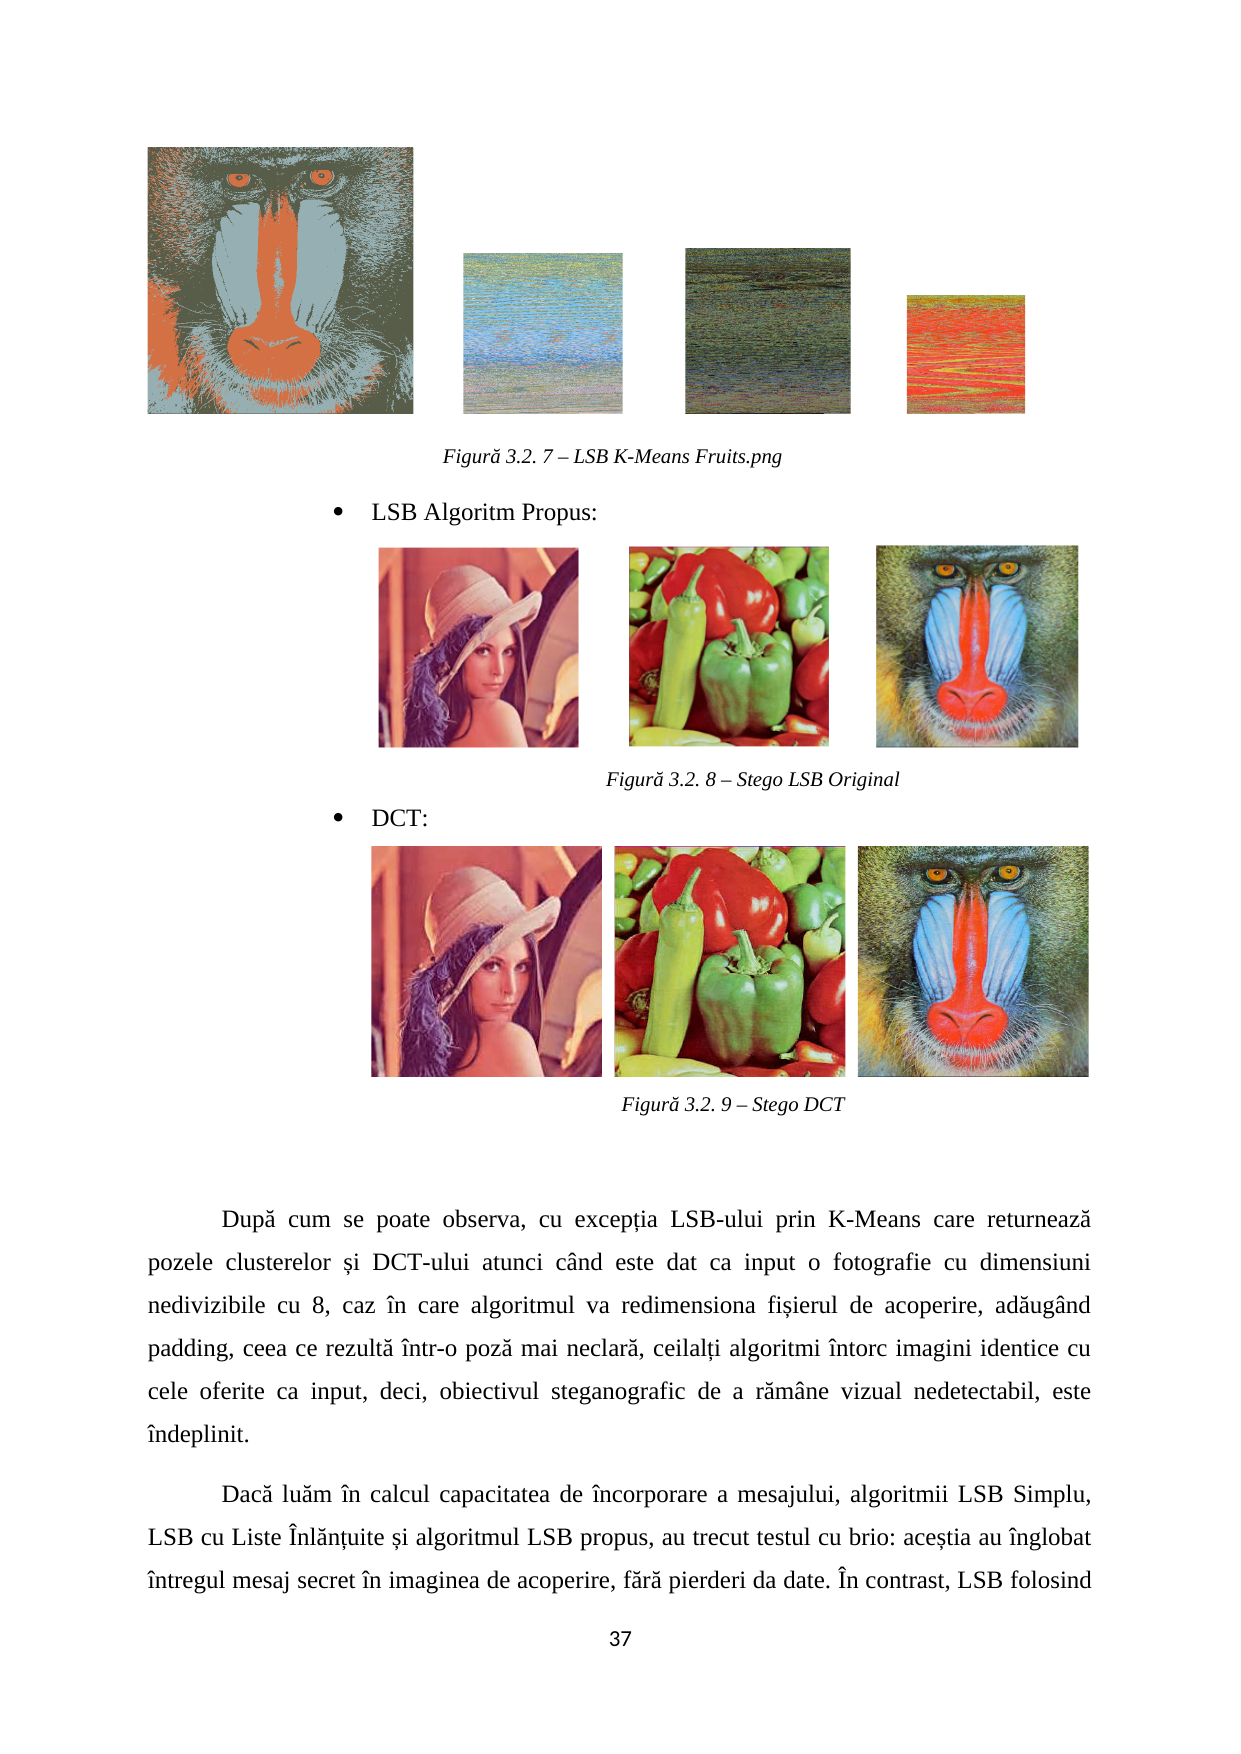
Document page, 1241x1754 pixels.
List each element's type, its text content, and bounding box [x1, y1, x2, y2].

list Figură 3.2. 9 – Stego DCT [371, 1091, 1093, 1116]
text Figură 3.2. 7 – LSB K-Means Fruits.png [369, 444, 1093, 468]
picture [463, 253, 623, 414]
picture [906, 295, 1025, 414]
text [148, 1479, 1093, 1594]
picture [857, 846, 1089, 1077]
picture [685, 248, 851, 414]
picture [371, 846, 602, 1077]
picture [614, 846, 846, 1077]
list DCT: [334, 803, 1093, 832]
text După cum se poate observa, cu excepția LSB-ului prin K-Means care returnează pozele clusterelor și DCT-ului atunci când este dat ca input o fotografie cu dimensiuni nedivizibile cu 8, caz în care algoritmul va redimensiona fișierul de acoperire, adăugând padding, ceea ce rezultă într-o poză mai neclară, ceilalți algoritmi întorc imagini identice cu cele oferite ca input, deci, obiectivul steganografic de a rămâne vizual nedetectabil, este îndeplinit. [148, 1204, 1093, 1448]
list Figură 3.2. 8 – Stego LSB Original [371, 767, 1093, 791]
picture [147, 147, 414, 414]
list LSB Algoritm Propus: [334, 497, 1093, 526]
picture [371, 540, 1086, 753]
